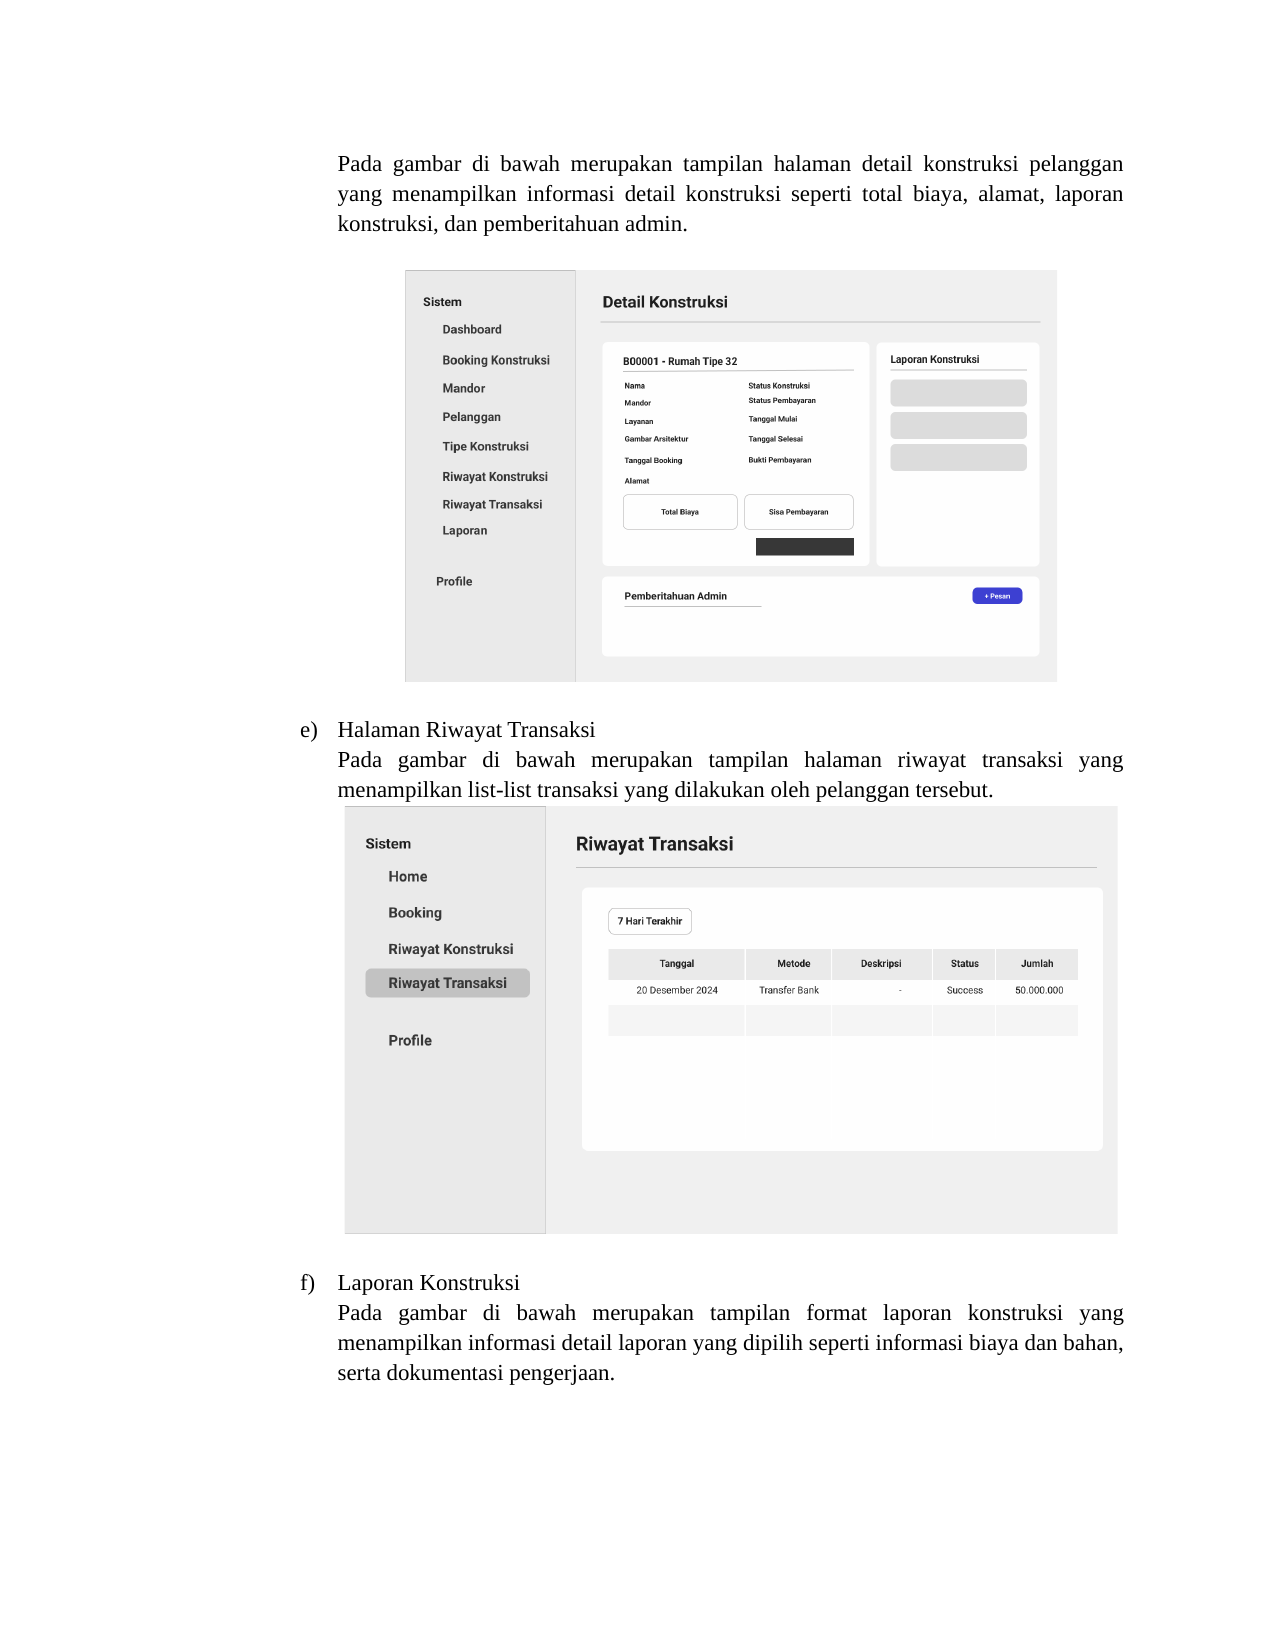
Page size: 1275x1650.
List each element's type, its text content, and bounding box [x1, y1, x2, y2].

picture [344, 806, 1118, 1234]
picture [405, 270, 1058, 682]
list Halaman Riwayat Transaksi [300, 716, 1125, 742]
list Laporan Konstruksi [300, 1269, 1125, 1295]
list Pada gambar di bawah merupakan tampilan halaman riwayat transaksi yang menampilkan list-list transaksi yang dilakukan oleh pelanggan tersebut. [337, 746, 1125, 803]
list Pada gambar di bawah merupakan tampilan format laporan konstruksi yang menampilkan informasi detail laporan yang dipilih seperti informasi biaya dan bahan, serta dokumentasi pengerjaan. [337, 1299, 1125, 1386]
list Pada gambar di bawah merupakan tampilan halaman detail konstruksi pelanggan yang menampilkan informasi detail konstruksi seperti total biaya, alamat, laporan konstruksi, dan pemberitahuan admin. [337, 150, 1125, 237]
